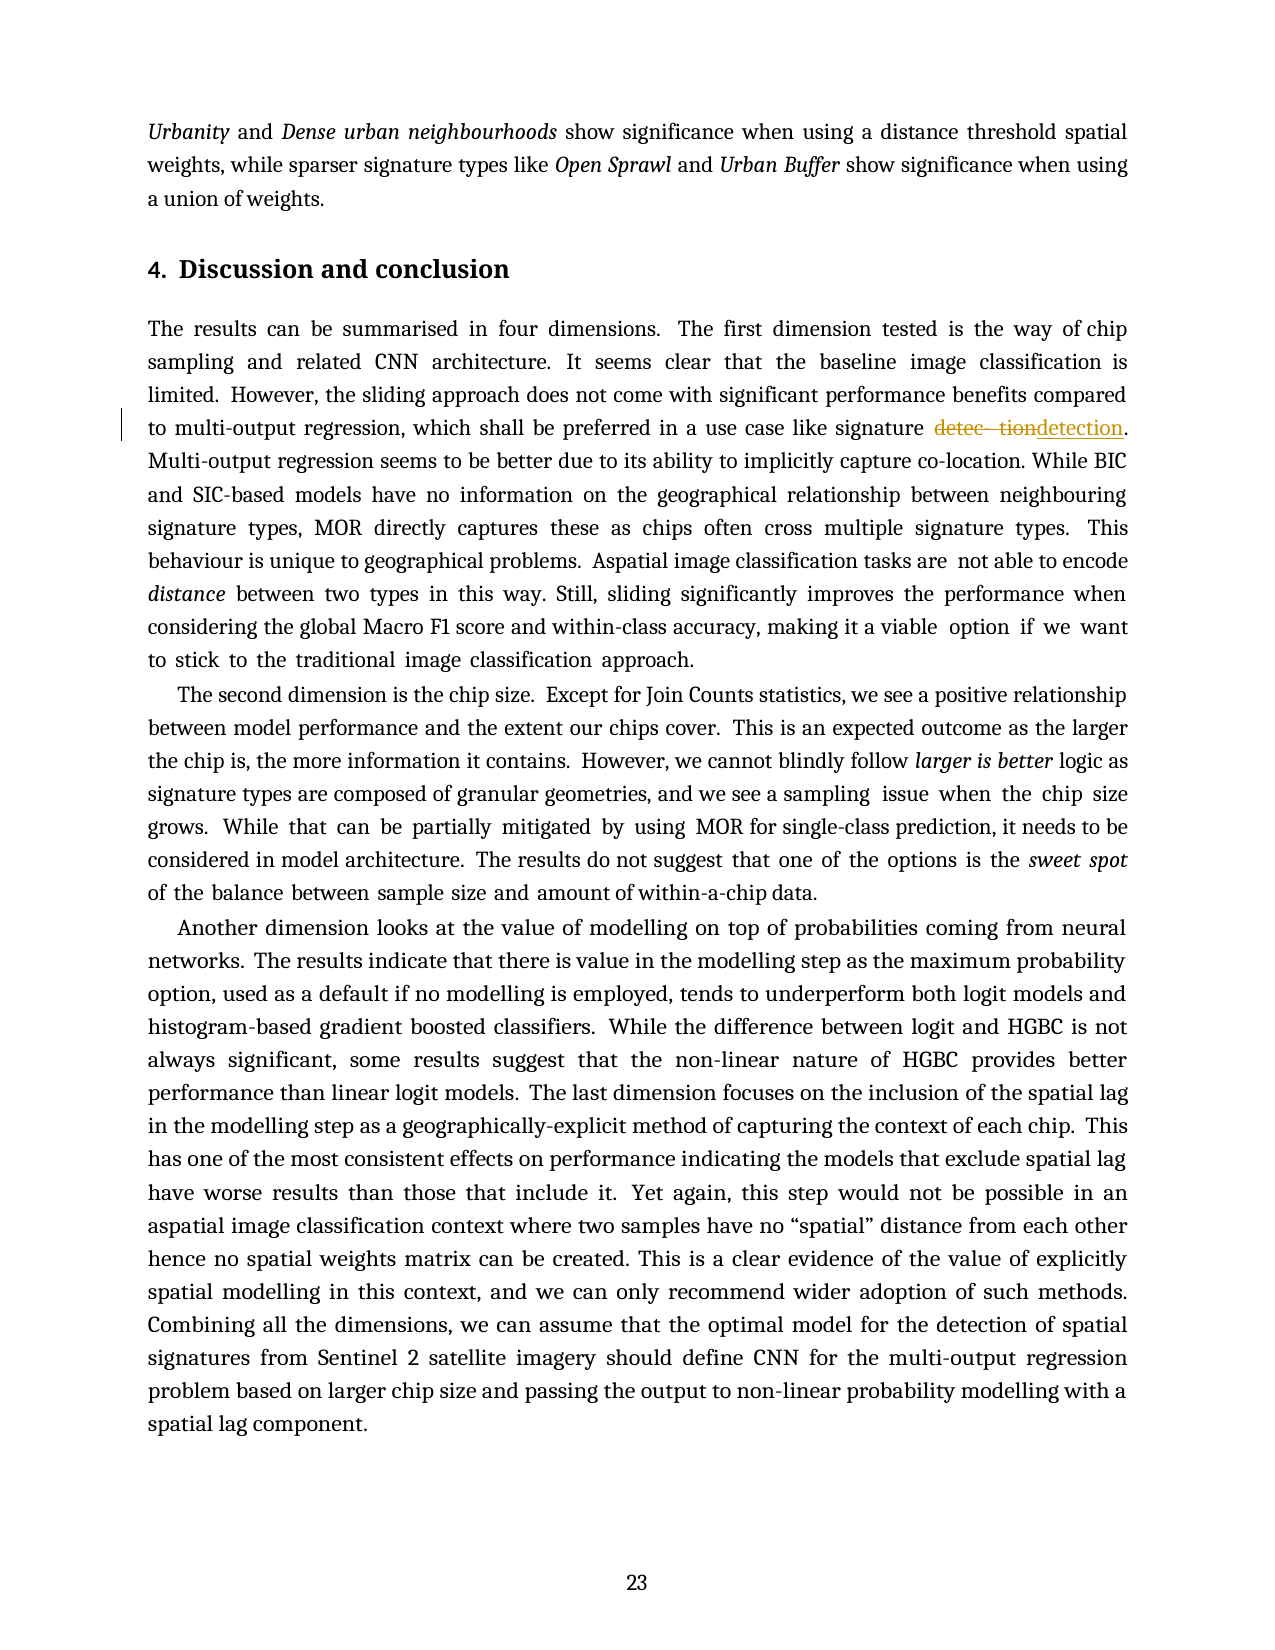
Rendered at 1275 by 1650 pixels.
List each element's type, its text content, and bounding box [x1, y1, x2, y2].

text The results can be summarised in four dimensions. The first dimension tested is the way of chip sampling and related CNN architecture. It seems clear that the baseline image classification is limited. However, the sliding approach does not come with significant performance benefits compared to multi-output regression, which shall be preferred in a use case like signature . Multi-output regression seems to be better due to its ability to implicitly capture co-location. While BIC and SIC-based models have no information on the geographical relationship between neighbouring signature types, MOR directly captures these as chips often cross multiple signature types. This behaviour is unique to geographical problems. Aspatial image classification tasks are not able to encode distance between two types in this way. Still, sliding significantly improves the performance when considering the global Macro F1 score and within-class accuracy, making it a viable option if we want to stick to the traditional image classification approach. [148, 316, 1128, 673]
subtitle Discussion and conclusion [148, 252, 1204, 286]
text The second dimension is the chip size. Except for Join Counts statistics, we see a positive relationship between model performance and the extent our chips cover. This is an expected outcome as the larger the chip is, the more information it contains. However, we cannot blindly follow larger is better logic as signature types are composed of granular geometries, and we see a sampling issue when the chip size grows. While that can be partially mitigated by using MOR for single-class prediction, it needs to be considered in model architecture. The results do not suggest that one of the options is the sweet spot of the balance between sample size and amount of within-a-chip data. [148, 681, 1128, 907]
text Another dimension looks at the value of modelling on top of probabilities coming from neural networks. The results indicate that there is value in the modelling step as the maximum probability option, used as a default if no modelling is employed, tends to underperform both logit models and histogram-based gradient boosted classifiers. While the difference between logit and HGBC is not always significant, some results suggest that the non-linear nature of HGBC provides better performance than linear logit models. The last dimension focuses on the inclusion of the spatial lag in the modelling step as a geographically-explicit method of capturing the context of each chip. This has one of the most consistent effects on performance indicating the models that exclude spatial lag have worse results than those that include it. Yet again, this step would not be possible in an aspatial image classification context where two samples have no “spatial” distance from each other hence no spatial weights matrix can be created. This is a clear evidence of the value of explicitly spatial modelling in this context, and we can only recommend wider adoption of such methods. Combining all the dimensions, we can assume that the optimal model for the detection of spatial signatures from Sentinel 2 satellite imagery should define CNN for the multi-output regression problem based on larger chip size and passing the output to non-linear probability modelling with a spatial lag component. [148, 914, 1128, 1437]
text Urbanity and Dense urban neighbourhoods show significance when using a distance threshold spatial weights, while sparser signature types like Open Sprawl and Urban Buffer show significance when using a union of weights. [148, 119, 1128, 212]
